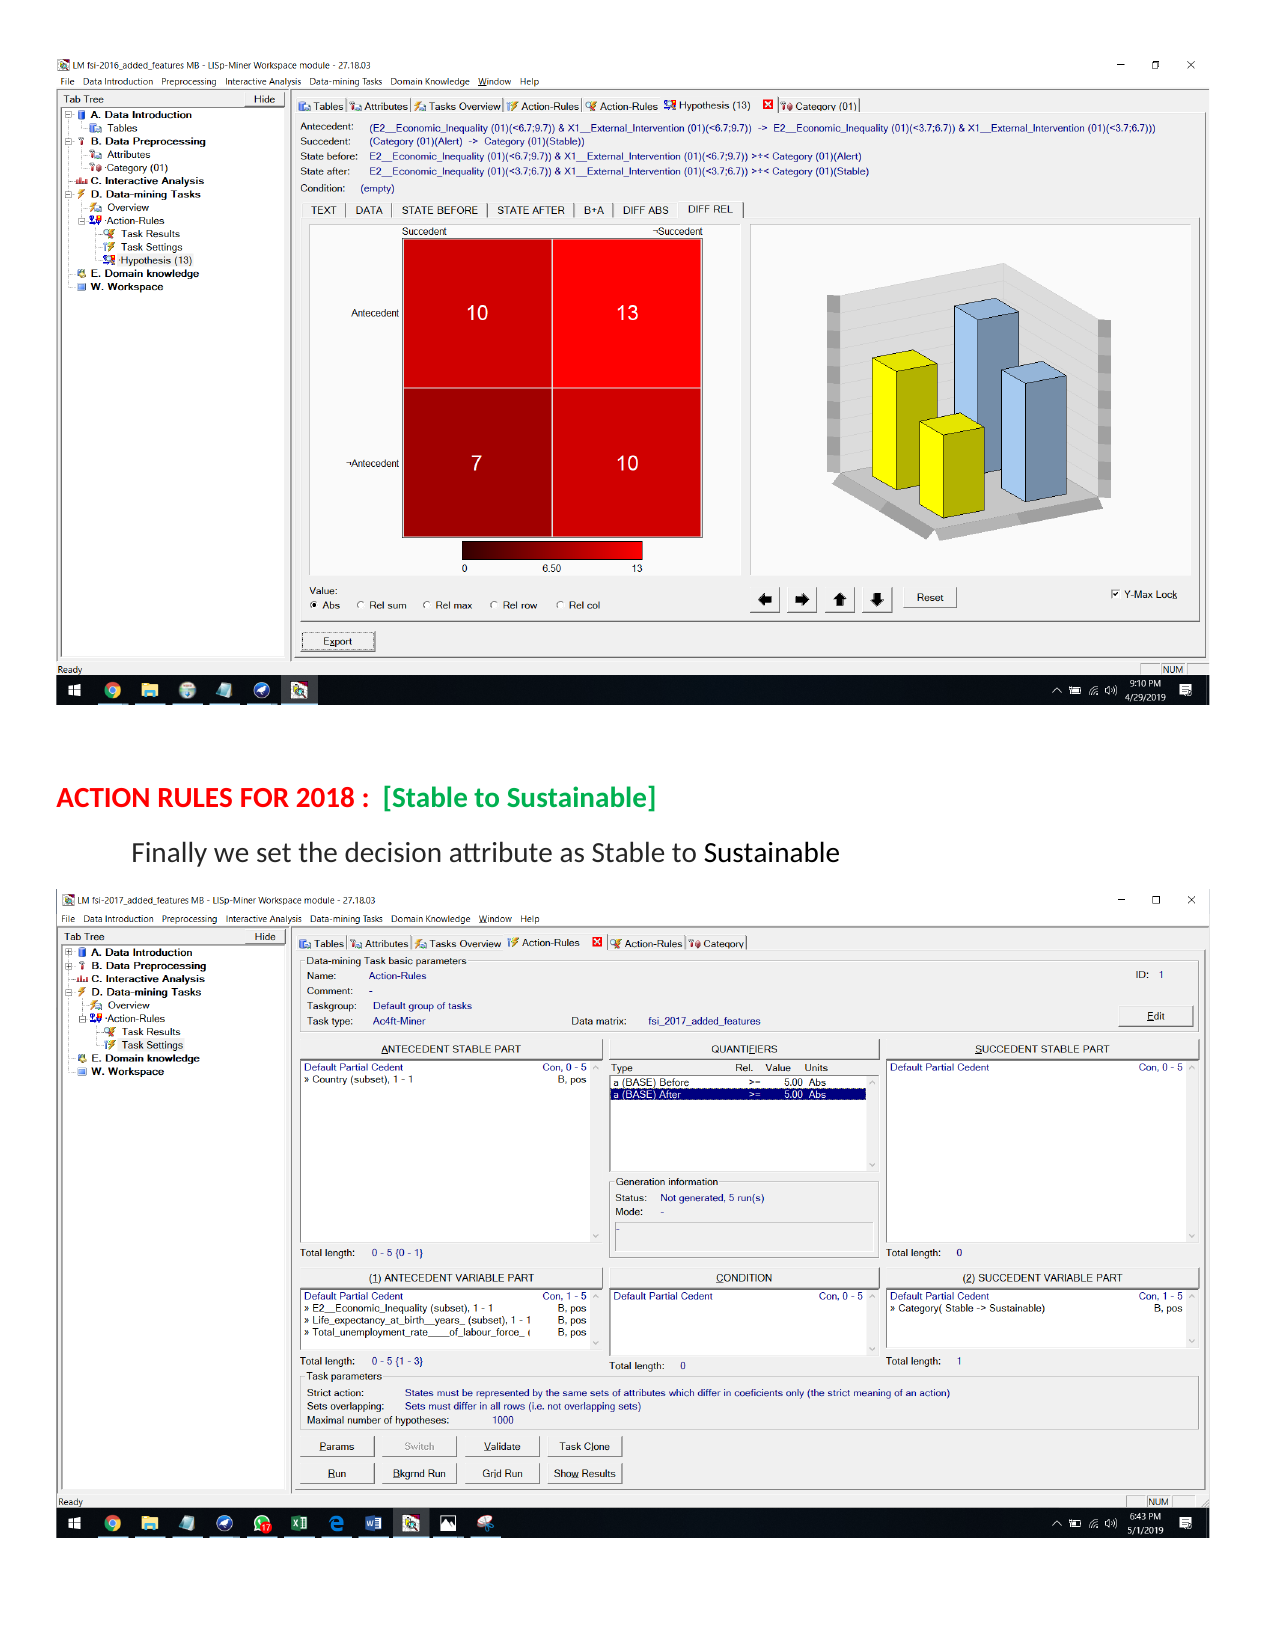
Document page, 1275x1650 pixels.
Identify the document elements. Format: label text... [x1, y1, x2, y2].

text Finally we​ ​set​ ​the​ ​decision​ ​attribute​ ​as​​ ​Stable to Sustainable [56, 834, 1209, 869]
picture [56, 889, 1210, 1538]
text ACTION​ ​RULES​ ​FOR​ ​2018 ​: [Stable to Sustainable] [56, 779, 1209, 814]
picture [56, 56, 1210, 705]
